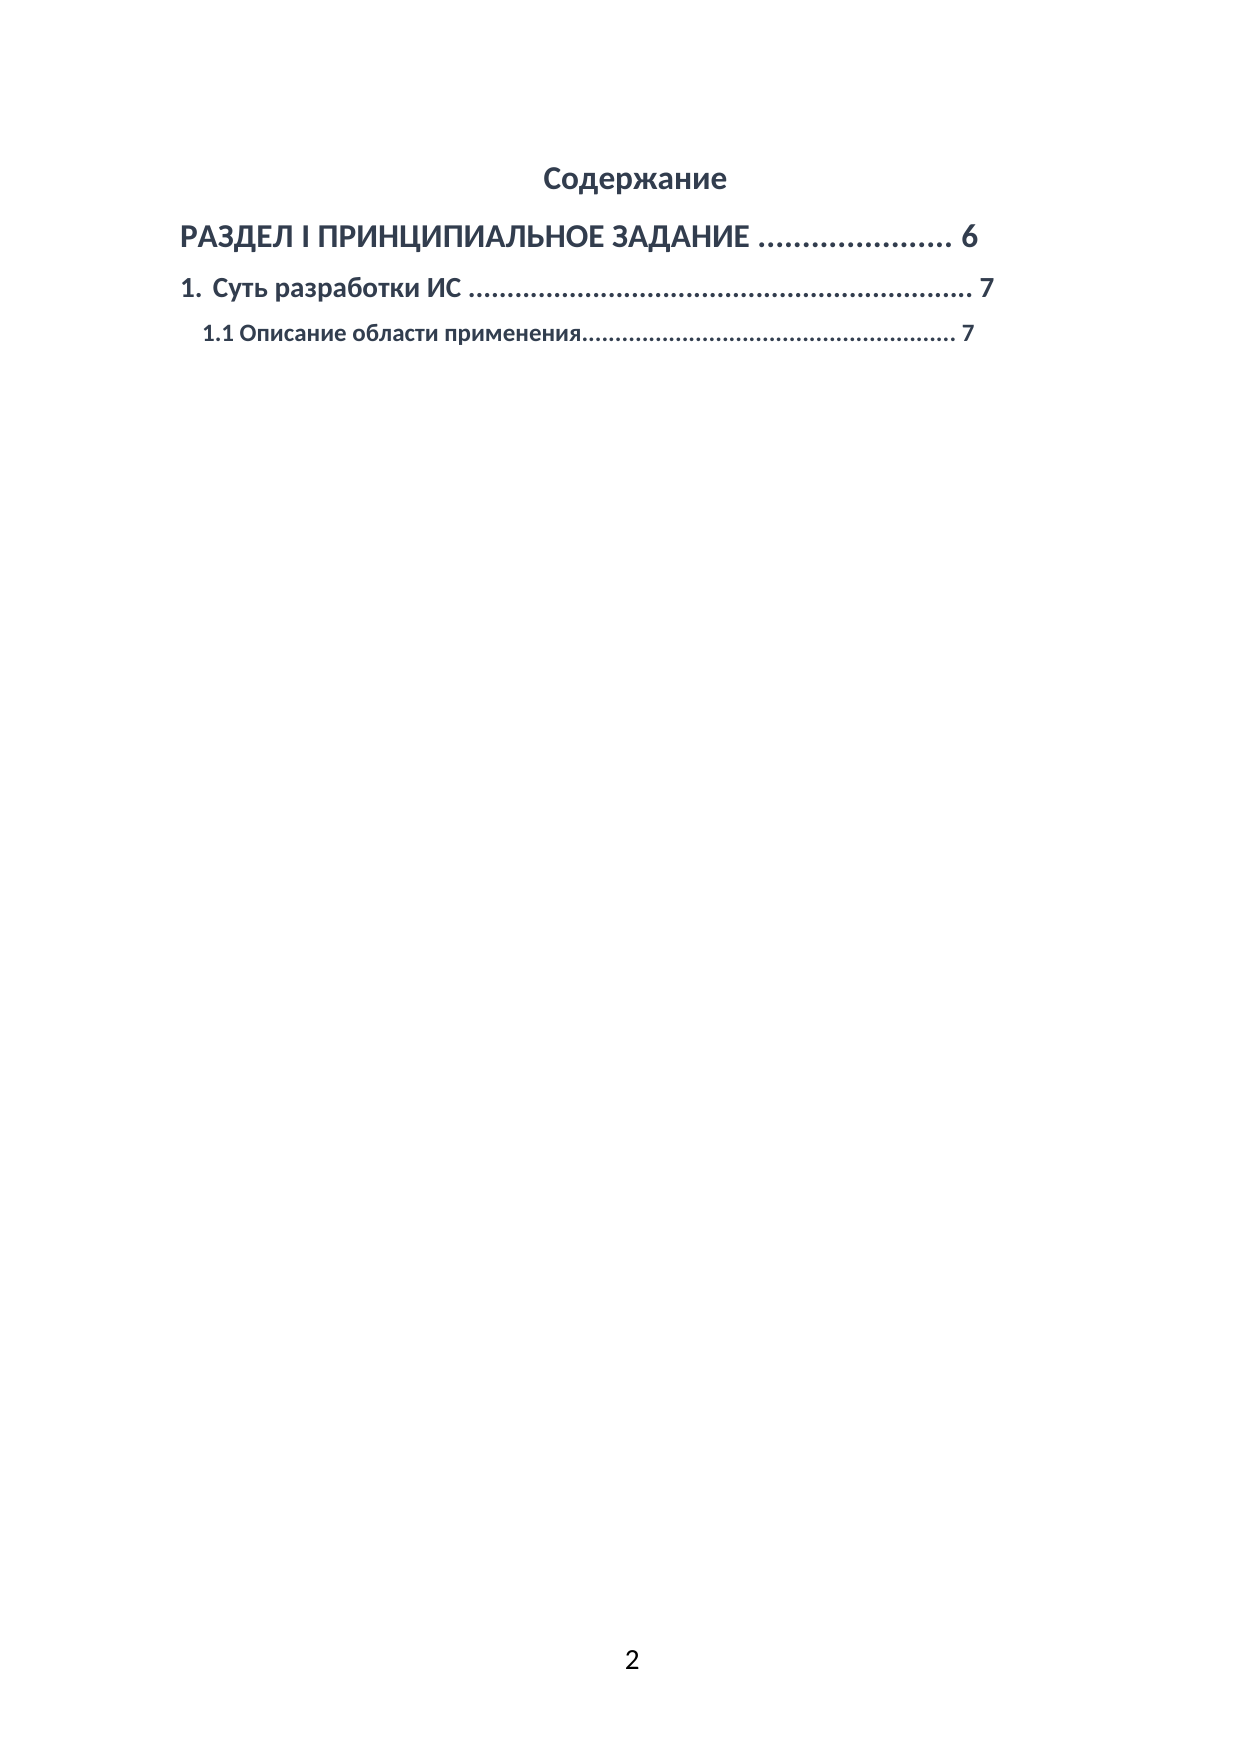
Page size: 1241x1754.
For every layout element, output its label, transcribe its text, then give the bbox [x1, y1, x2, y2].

text Содержание [181, 157, 1090, 198]
text 1.1 Описание области применения........................................................ 7 [202, 317, 1091, 347]
text РАЗДЕЛ I ПРИНЦИПИАЛЬНОЕ ЗАДАНИЕ ...................... 6 [180, 215, 1090, 256]
list Суть разработки ИС ................................................................. 7 [180, 269, 1091, 305]
